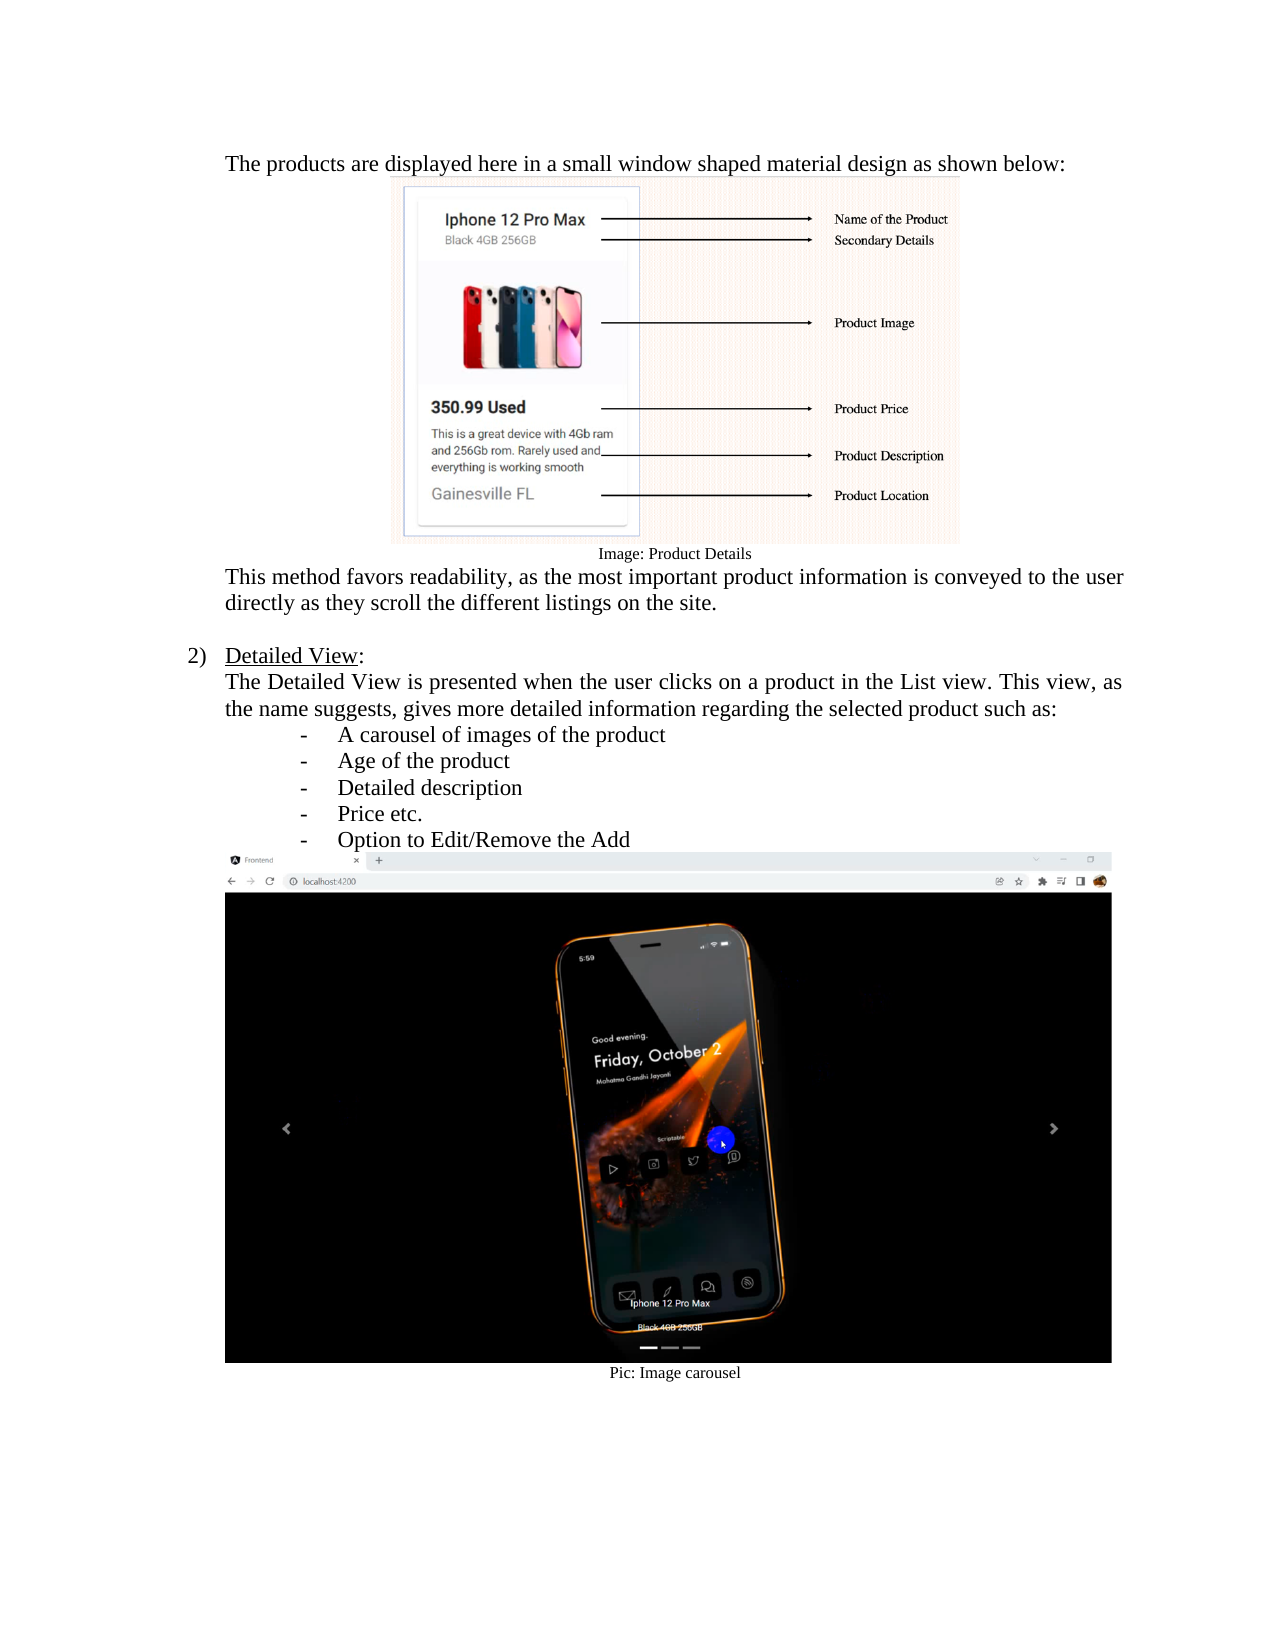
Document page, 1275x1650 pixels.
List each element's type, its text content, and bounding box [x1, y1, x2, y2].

text The products are displayed here in a small window shaped material design as shown below: [225, 150, 1125, 176]
text Image: Product Details [187, 544, 1125, 563]
list Option to Edit/Remove the Add [300, 826, 1125, 853]
list A carousel of images of the product [300, 721, 1125, 747]
list The Detailed View is presented when the user clicks on a product in the List view. This view, as the name suggests, gives more detailed information regarding the selected product such as: [225, 668, 1125, 721]
picture [390, 176, 960, 544]
list Detailed description [300, 774, 1125, 800]
picture [225, 852, 1112, 1363]
list Detailed View: [187, 642, 1125, 668]
list Price etc. [300, 800, 1125, 826]
text Pic: Image carousel [187, 1363, 1125, 1382]
text This method favors readability, as the most important product information is conveyed to the user directly as they scroll the different listings on the site. [225, 563, 1125, 616]
list Age of the product [300, 747, 1125, 774]
